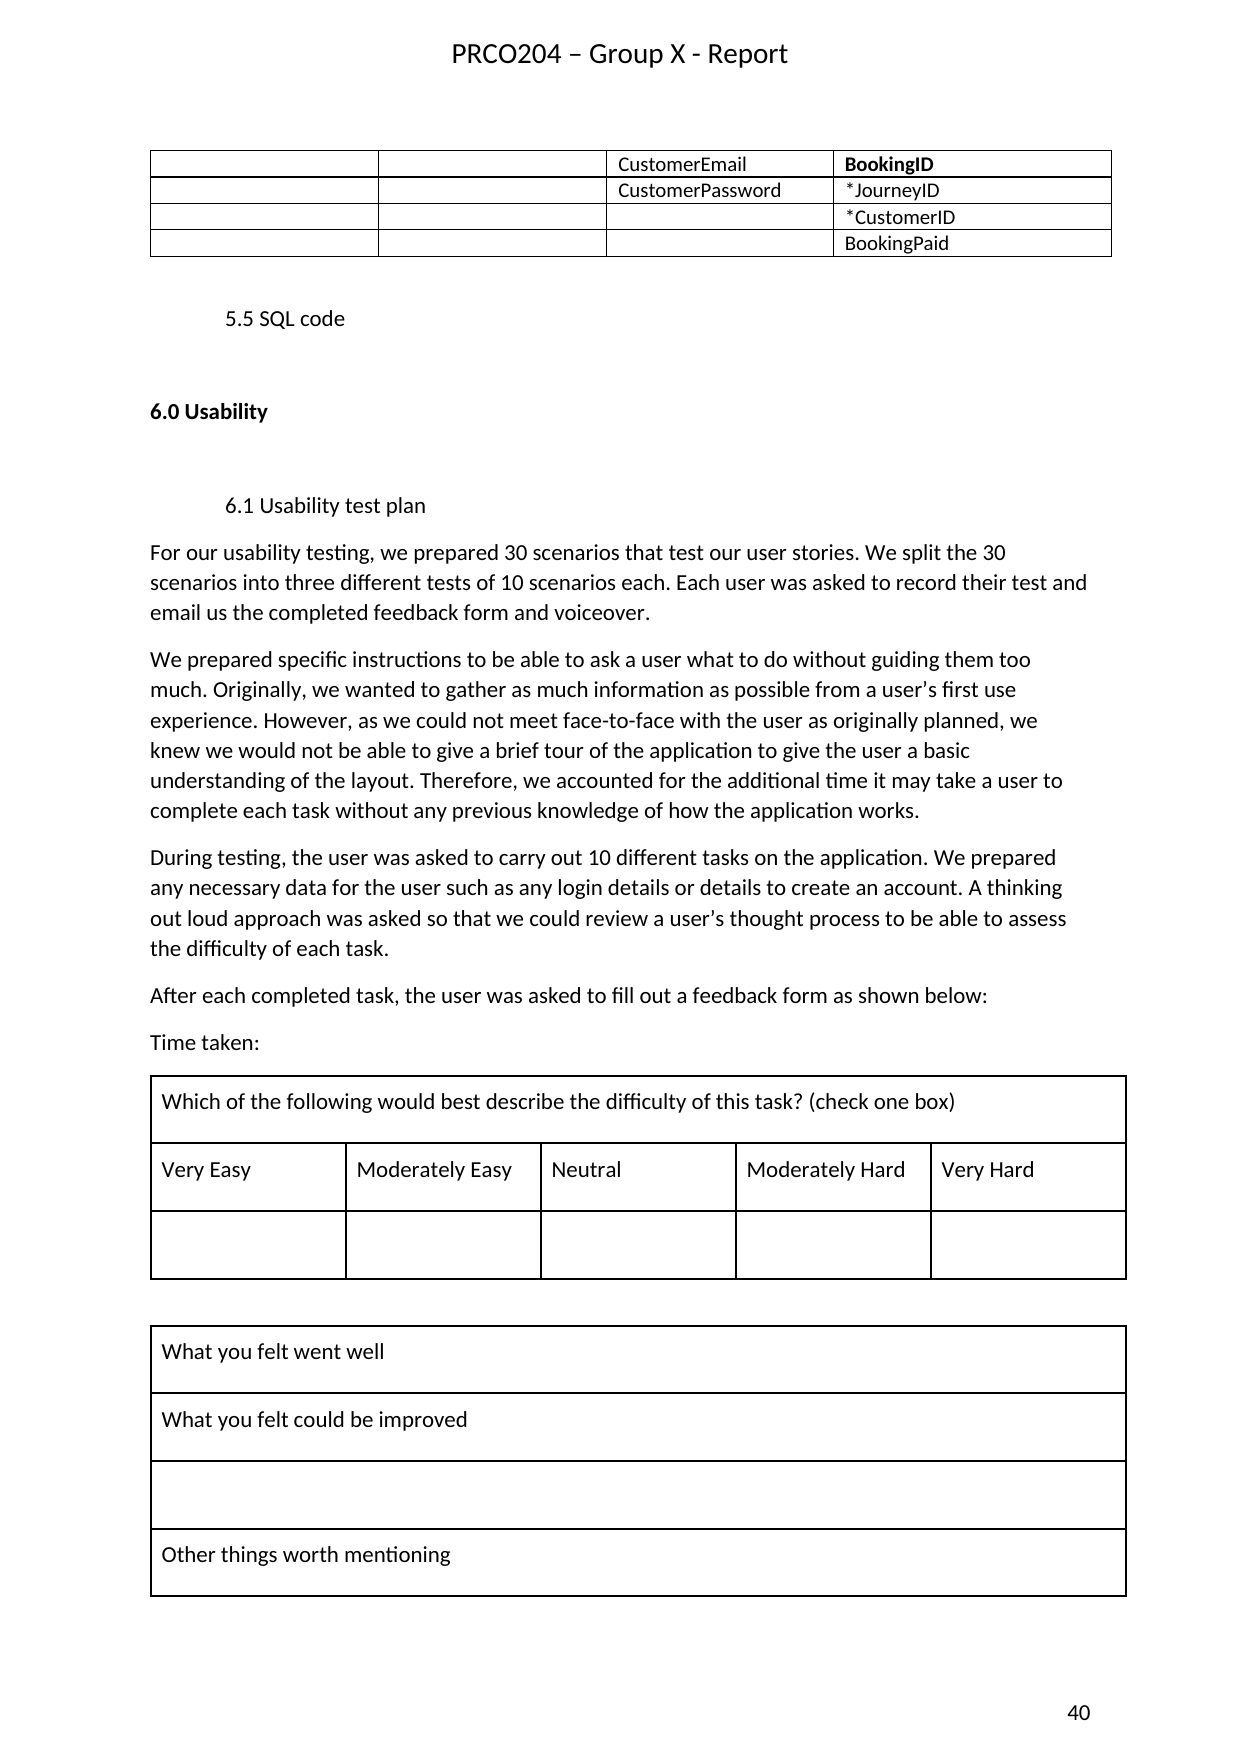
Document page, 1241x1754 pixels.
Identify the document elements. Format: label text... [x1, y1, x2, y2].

table_cell [542, 1212, 735, 1277]
table_cell [347, 1212, 540, 1277]
text Time taken: [150, 1028, 1090, 1056]
table_cell Other things worth mentioning [152, 1530, 1125, 1595]
table_cell Moderately Hard [737, 1144, 930, 1210]
table_cell Neutral [542, 1144, 735, 1210]
table_cell [379, 230, 606, 256]
text 5.5 SQL code [150, 304, 1090, 332]
table_cell What you felt could be improved [152, 1394, 1125, 1460]
table_cell *JourneyID [834, 178, 1111, 203]
table_cell [151, 178, 378, 203]
table_cell [151, 151, 378, 176]
text During testing, the user was asked to carry out 10 different tasks on the application. We prepared any necessary data for the user such as any login details or details to create an account. A thinking out loud approach was asked so that we could review a user’s thought process to be able to assess the difficulty of each task. [150, 843, 1090, 962]
table_header What you felt went well [152, 1327, 1125, 1392]
text For our usability testing, we prepared 30 scenarios that test our user stories. We split the 30 scenarios into three different tests of 10 scenarios each. Each user was asked to record their test and email us the completed feedback form and voiceover. [150, 538, 1090, 627]
table_cell [379, 204, 606, 229]
table_cell [932, 1212, 1125, 1277]
table_cell CustomerEmail [607, 151, 833, 176]
table_cell [607, 204, 833, 229]
table_cell [607, 230, 833, 256]
table_cell [379, 178, 606, 203]
table_cell Very Hard [932, 1144, 1125, 1210]
text We prepared specific instructions to be able to ask a user what to do without guiding them too much. Originally, we wanted to gather as much information as possible from a user’s first use experience. However, as we could not meet face-to-face with the user as originally planned, we knew we would not be able to give a brief tour of the application to give the user a basic understanding of the layout. Therefore, we accounted for the additional time it may take a user to complete each task without any previous knowledge of how the application works. [150, 645, 1090, 824]
table_cell Very Easy [152, 1144, 345, 1210]
text After each completed task, the user was asked to fill out a feedback form as shown below: [150, 981, 1090, 1009]
text 6.1 Usability test plan [150, 491, 1090, 519]
table_cell [737, 1212, 930, 1277]
table_header Which of the following would best describe the difficulty of this task? (check one box) [152, 1077, 1125, 1142]
table_cell *CustomerID [834, 204, 1111, 229]
table_cell [152, 1462, 1125, 1527]
table_cell BookingID [834, 151, 1111, 176]
table_cell CustomerPassword [607, 178, 833, 203]
table_cell Moderately Easy [347, 1144, 540, 1210]
table_cell [152, 1212, 345, 1277]
table_cell BookingPaid [834, 230, 1111, 256]
table_cell [151, 204, 378, 229]
table_cell [151, 230, 378, 256]
text 6.0 Usability [150, 397, 1090, 426]
table_cell [379, 151, 606, 176]
